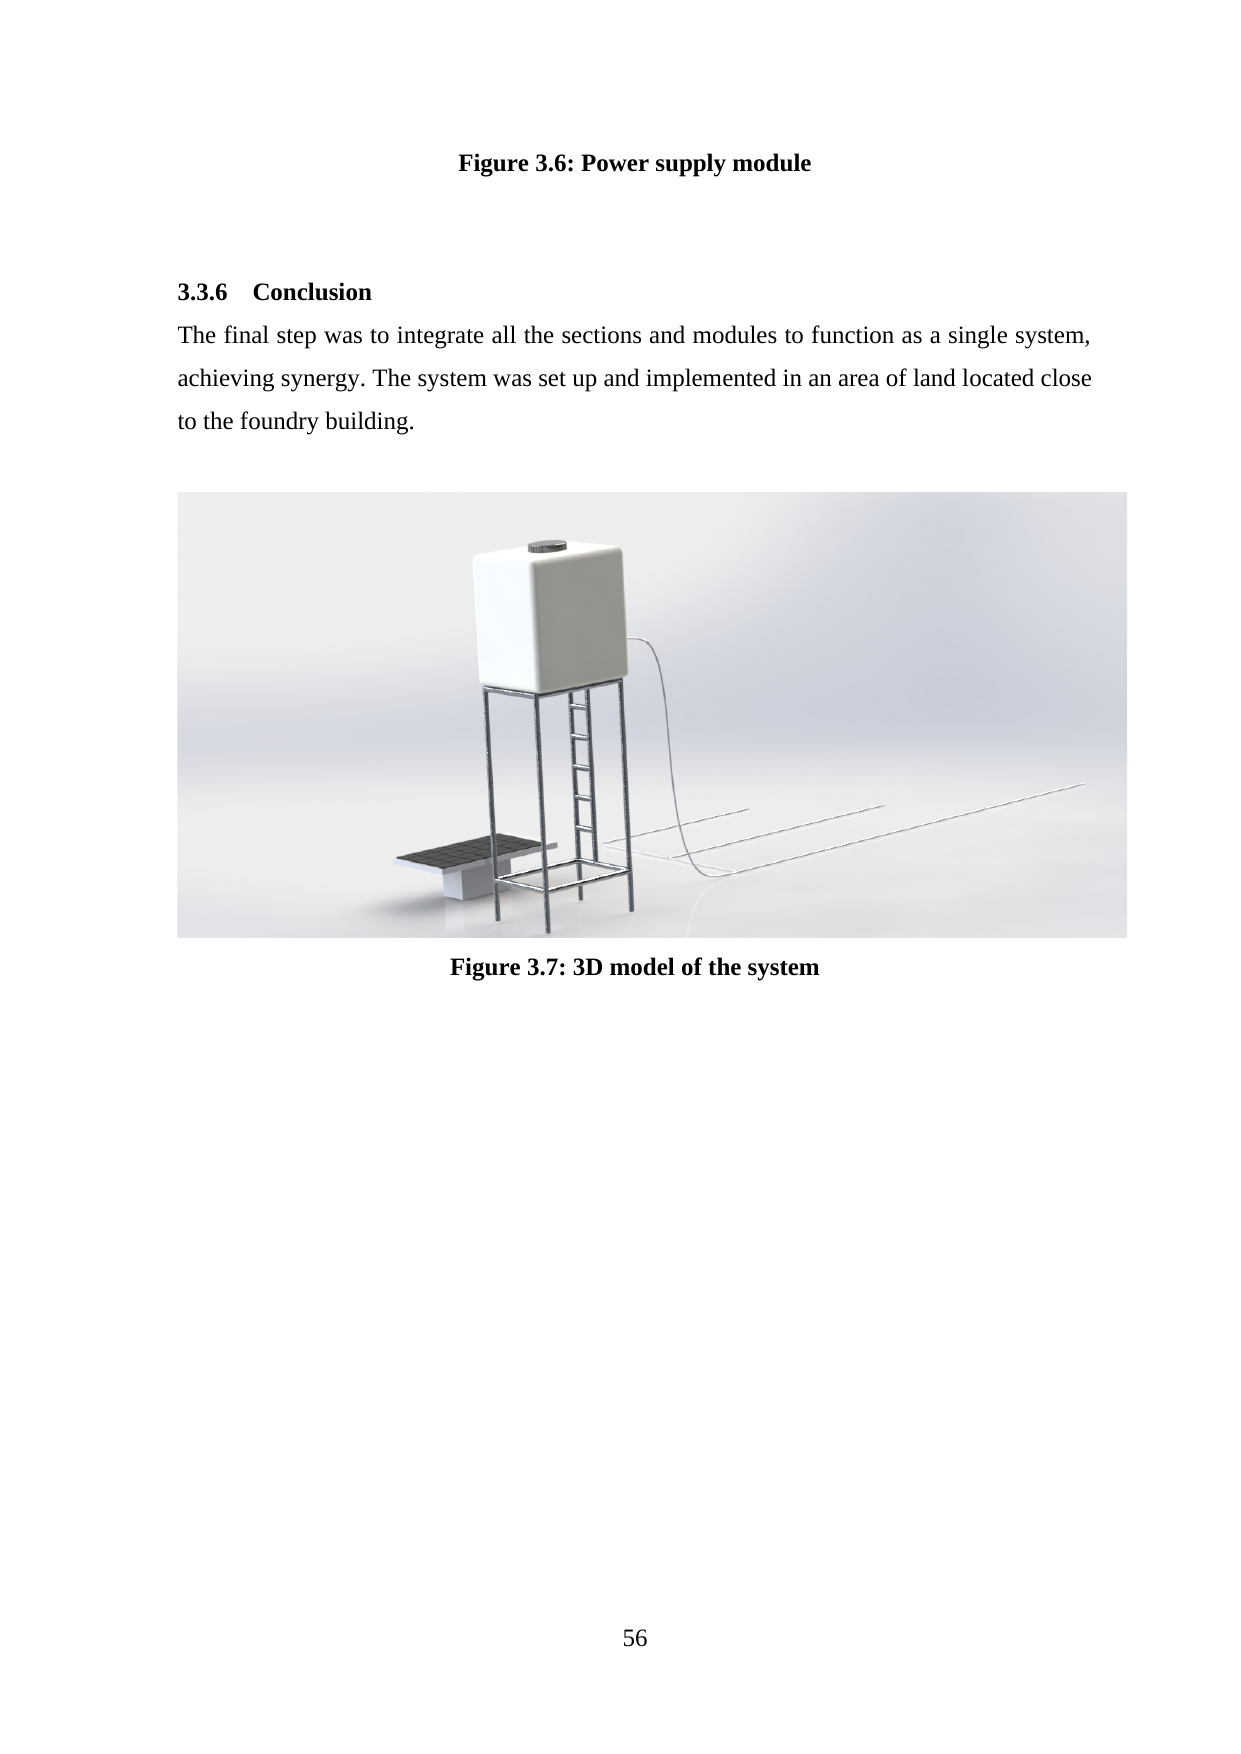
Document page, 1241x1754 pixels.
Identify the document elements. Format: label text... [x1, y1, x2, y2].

subtitle Conclusion [177, 277, 1092, 306]
text The final step was to integrate all the sections and modules to function as a single system, achieving synergy. The system was set up and implemented in an area of land located close to the foundry building. [177, 320, 1092, 435]
subtitle Figure 3.6: Power supply module [177, 148, 1092, 176]
picture [177, 492, 1128, 938]
subtitle Figure 3.7: 3D model of the system [177, 952, 1092, 981]
